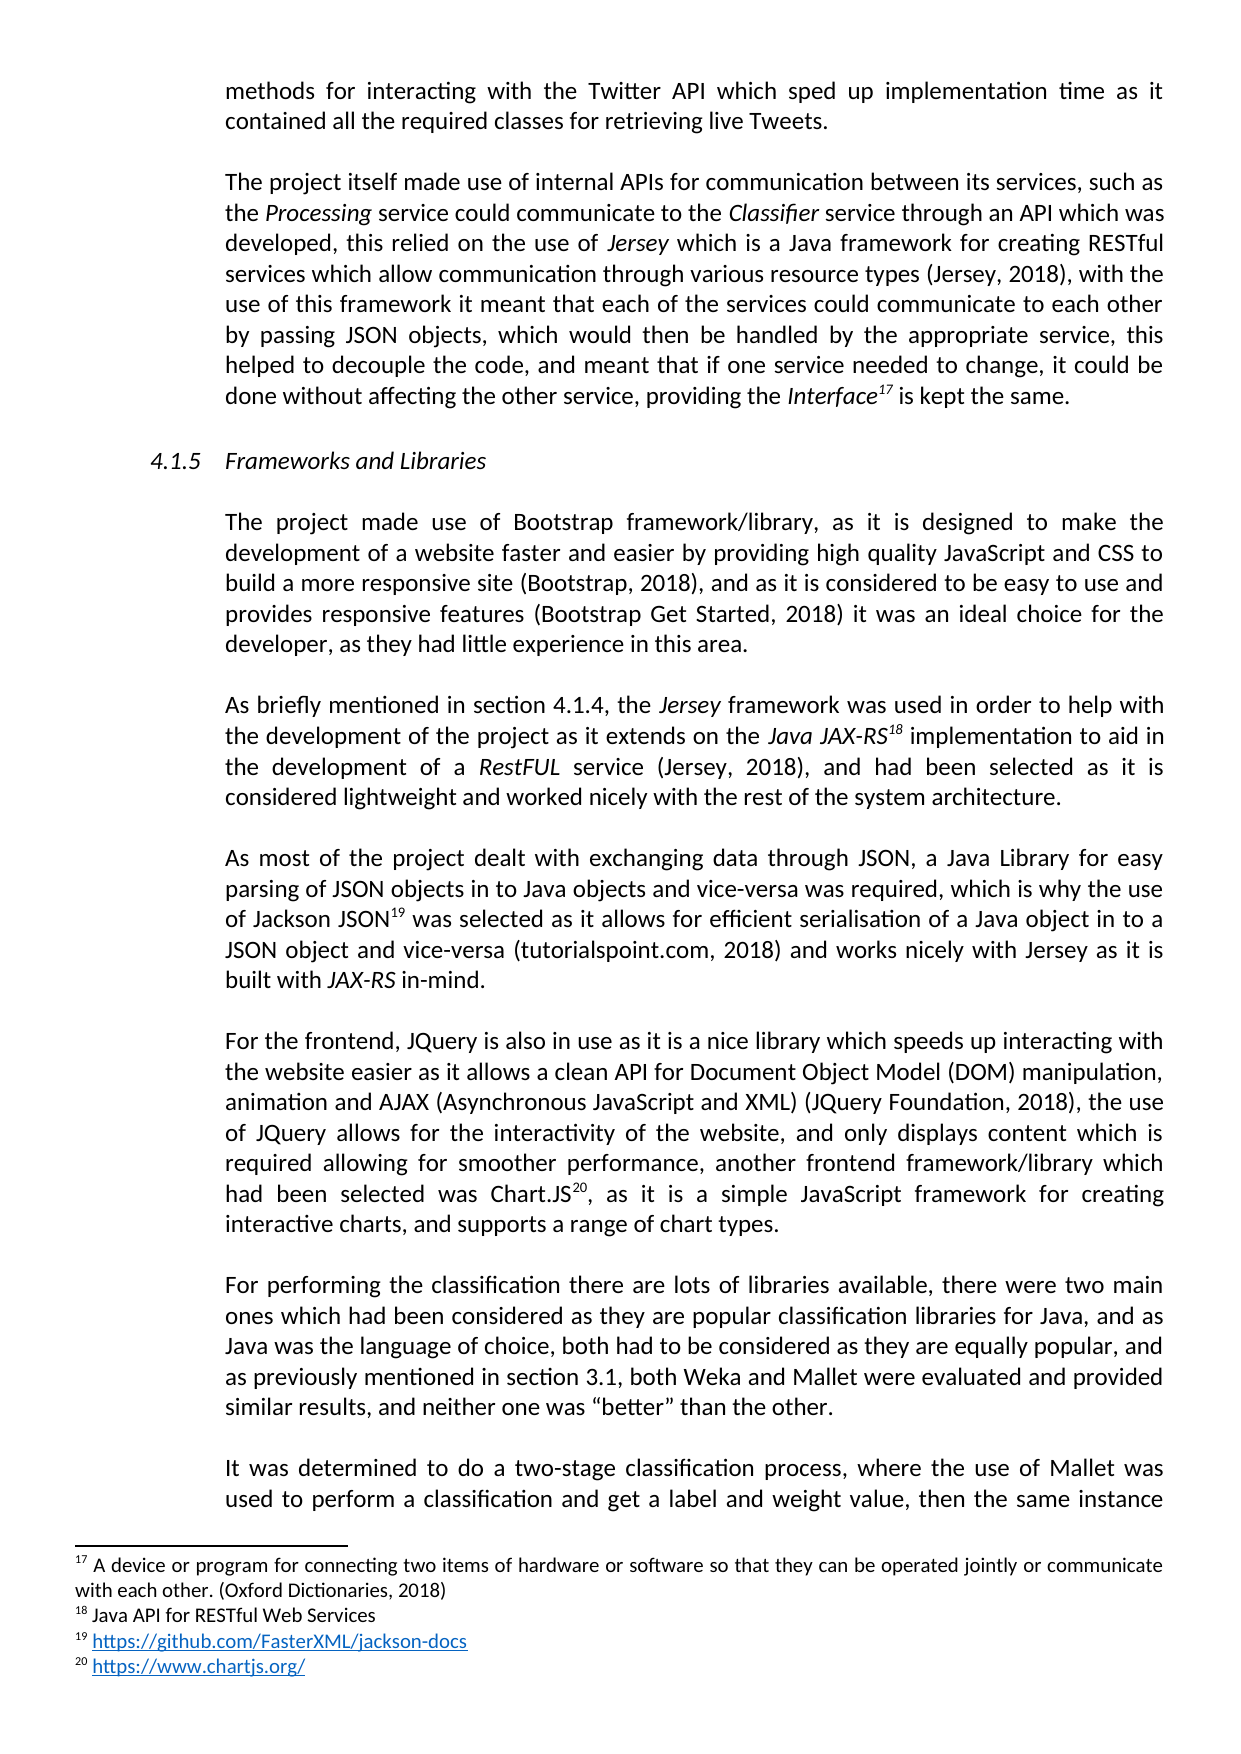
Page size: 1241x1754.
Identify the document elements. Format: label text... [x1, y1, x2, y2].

text The project made use of Bootstrap framework/library, as it is designed to make the development of a website faster and easier by providing high quality JavaScript and CSS to build a more responsive site (Bootstrap, 2018), and as it is considered to be easy to use and provides responsive features (Bootstrap Get Started, 2018) it was an ideal choice for the developer, as they had little experience in this area. [225, 506, 1165, 659]
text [225, 75, 1165, 136]
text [225, 1453, 1165, 1514]
subtitle Frameworks and Libraries [150, 445, 1165, 476]
text For performing the classification there are lots of libraries available, there were two main ones which had been considered as they are popular classification libraries for Java, and as Java was the language of choice, both had to be considered as they are equally popular, and as previously mentioned in section 3.1, both Weka and Mallet were evaluated and provided similar results, and neither one was “better” than the other. [225, 1269, 1165, 1422]
text As most of the project dealt with exchanging data through JSON, a Java Library for easy parsing of JSON objects in to Java objects and vice-versa was required, which is why the use of Jackson JSON was selected as it allows for efficient serialisation of a Java object in to a JSON object and vice-versa (tutorialspoint.com, 2018) and works nicely with Jersey as it is built with JAX-RS in-mind. [225, 842, 1165, 995]
text As briefly mentioned in section 4.1.4, the Jersey framework was used in order to help with the development of the project as it extends on the Java JAX-RS implementation to aid in the development of a RestFUL service (Jersey, 2018), and had been selected as it is considered lightweight and worked nicely with the rest of the system architecture. [225, 689, 1165, 812]
text The project itself made use of internal APIs for communication between its services, such as the Processing service could communicate to the Classifier service through an API which was developed, this relied on the use of Jersey which is a Java framework for creating RESTful services which allow communication through various resource types (Jersey, 2018), with the use of this framework it meant that each of the services could communicate to each other by passing JSON objects, which would then be handled by the appropriate service, this helped to decouple the code, and meant that if one service needed to change, it could be done without affecting the other service, providing the Interface is kept the same. [225, 167, 1165, 411]
text For the frontend, JQuery is also in use as it is a nice library which speeds up interacting with the website easier as it allows a clean API for Document Object Model (DOM) manipulation, animation and AJAX (Asynchronous JavaScript and XML) (JQuery Foundation, 2018), the use of JQuery allows for the interactivity of the website, and only displays content which is required allowing for smoother performance, another frontend framework/library which had been selected was Chart.JS, as it is a simple JavaScript framework for creating interactive charts, and supports a range of chart types. [225, 1025, 1165, 1239]
